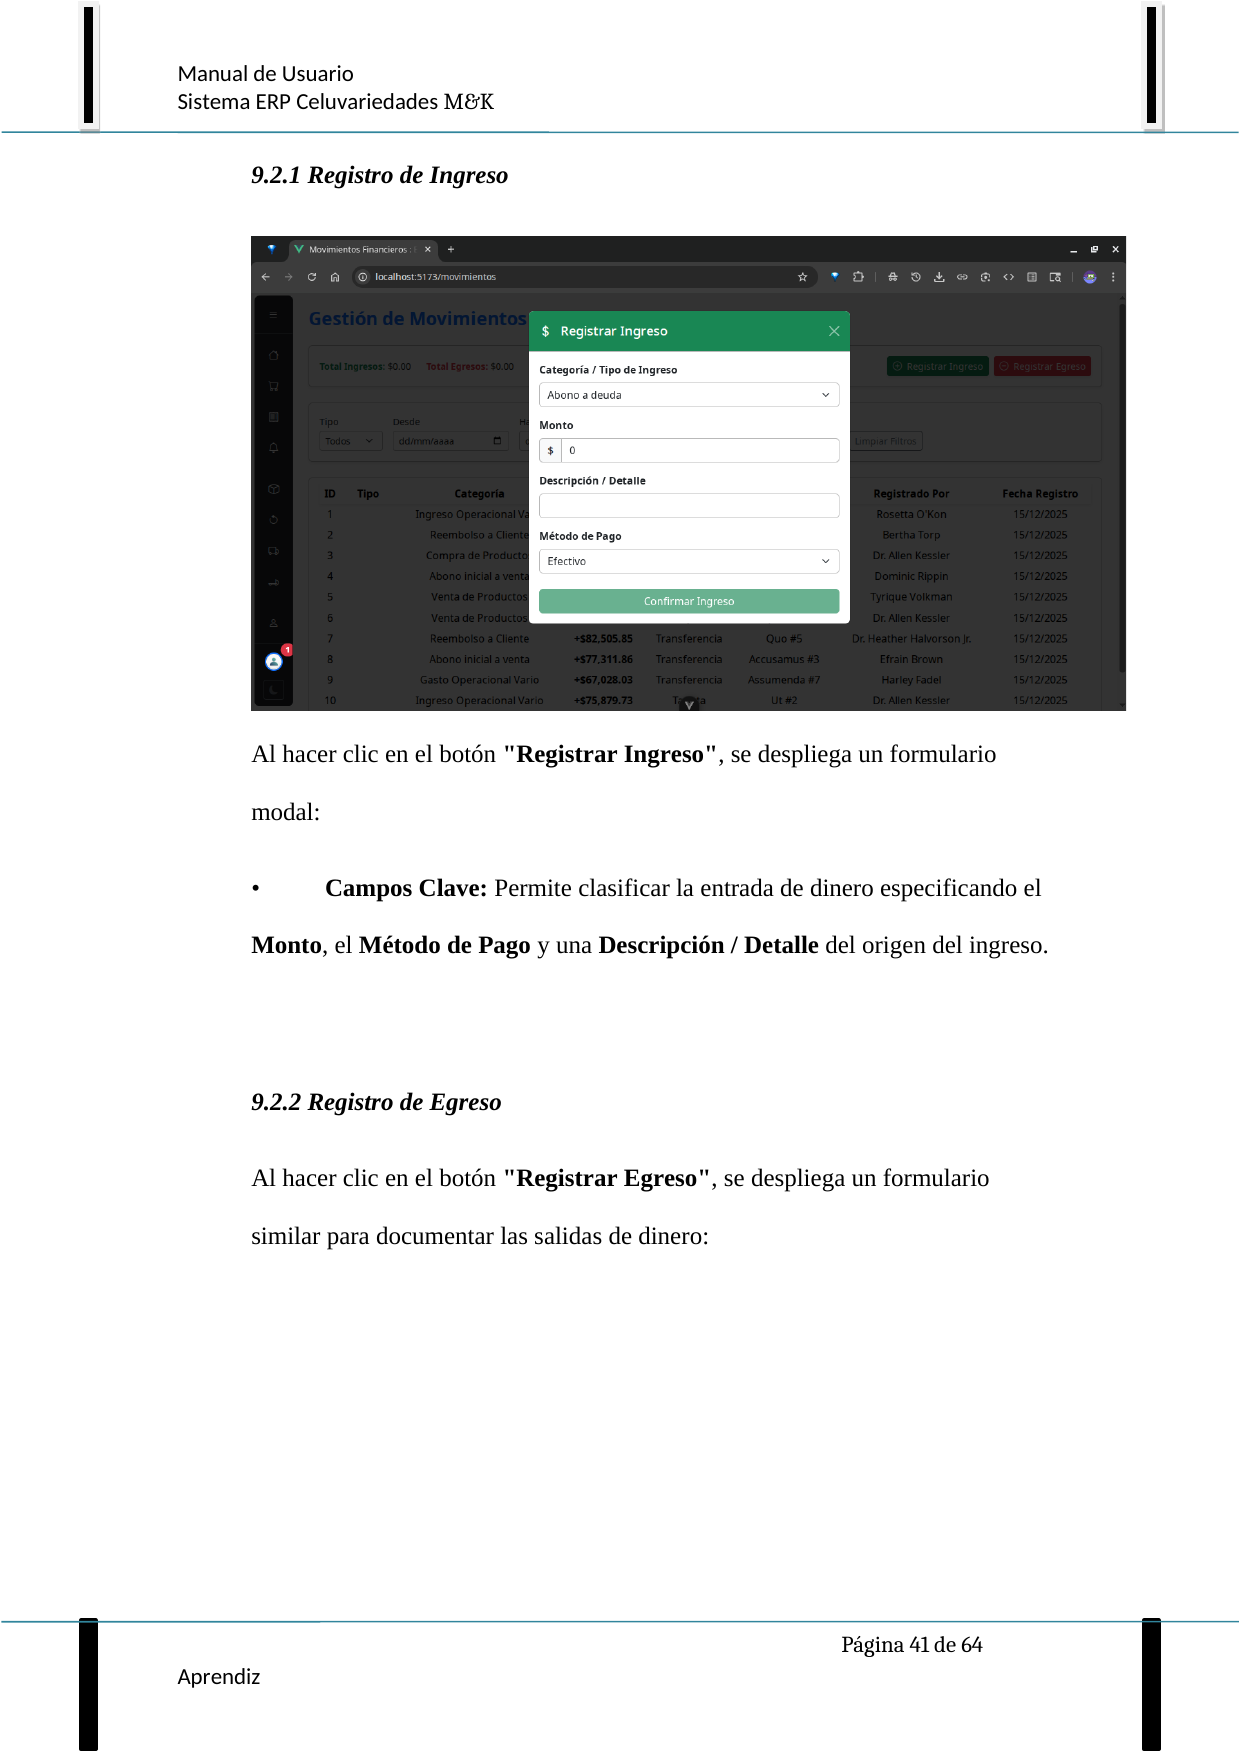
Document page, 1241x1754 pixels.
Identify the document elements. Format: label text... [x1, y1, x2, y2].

subtitle 9.2.2 Registro de Egreso [251, 1087, 1063, 1116]
picture [251, 236, 1127, 711]
list Campos Clave: Permite clasificar la entrada de dinero especificando el Monto, el Método de Pago y una Descripción / Detalle del origen del ingreso. [251, 873, 1063, 959]
subtitle 9.2.1 Registro de Ingreso [251, 160, 1063, 189]
text Al hacer clic en el botón "Registrar Egreso", se despliega un formulario similar para documentar las salidas de dinero: [251, 1163, 1063, 1250]
text Al hacer clic en el botón "Registrar Ingreso", se despliega un formulario modal: [251, 711, 1063, 826]
